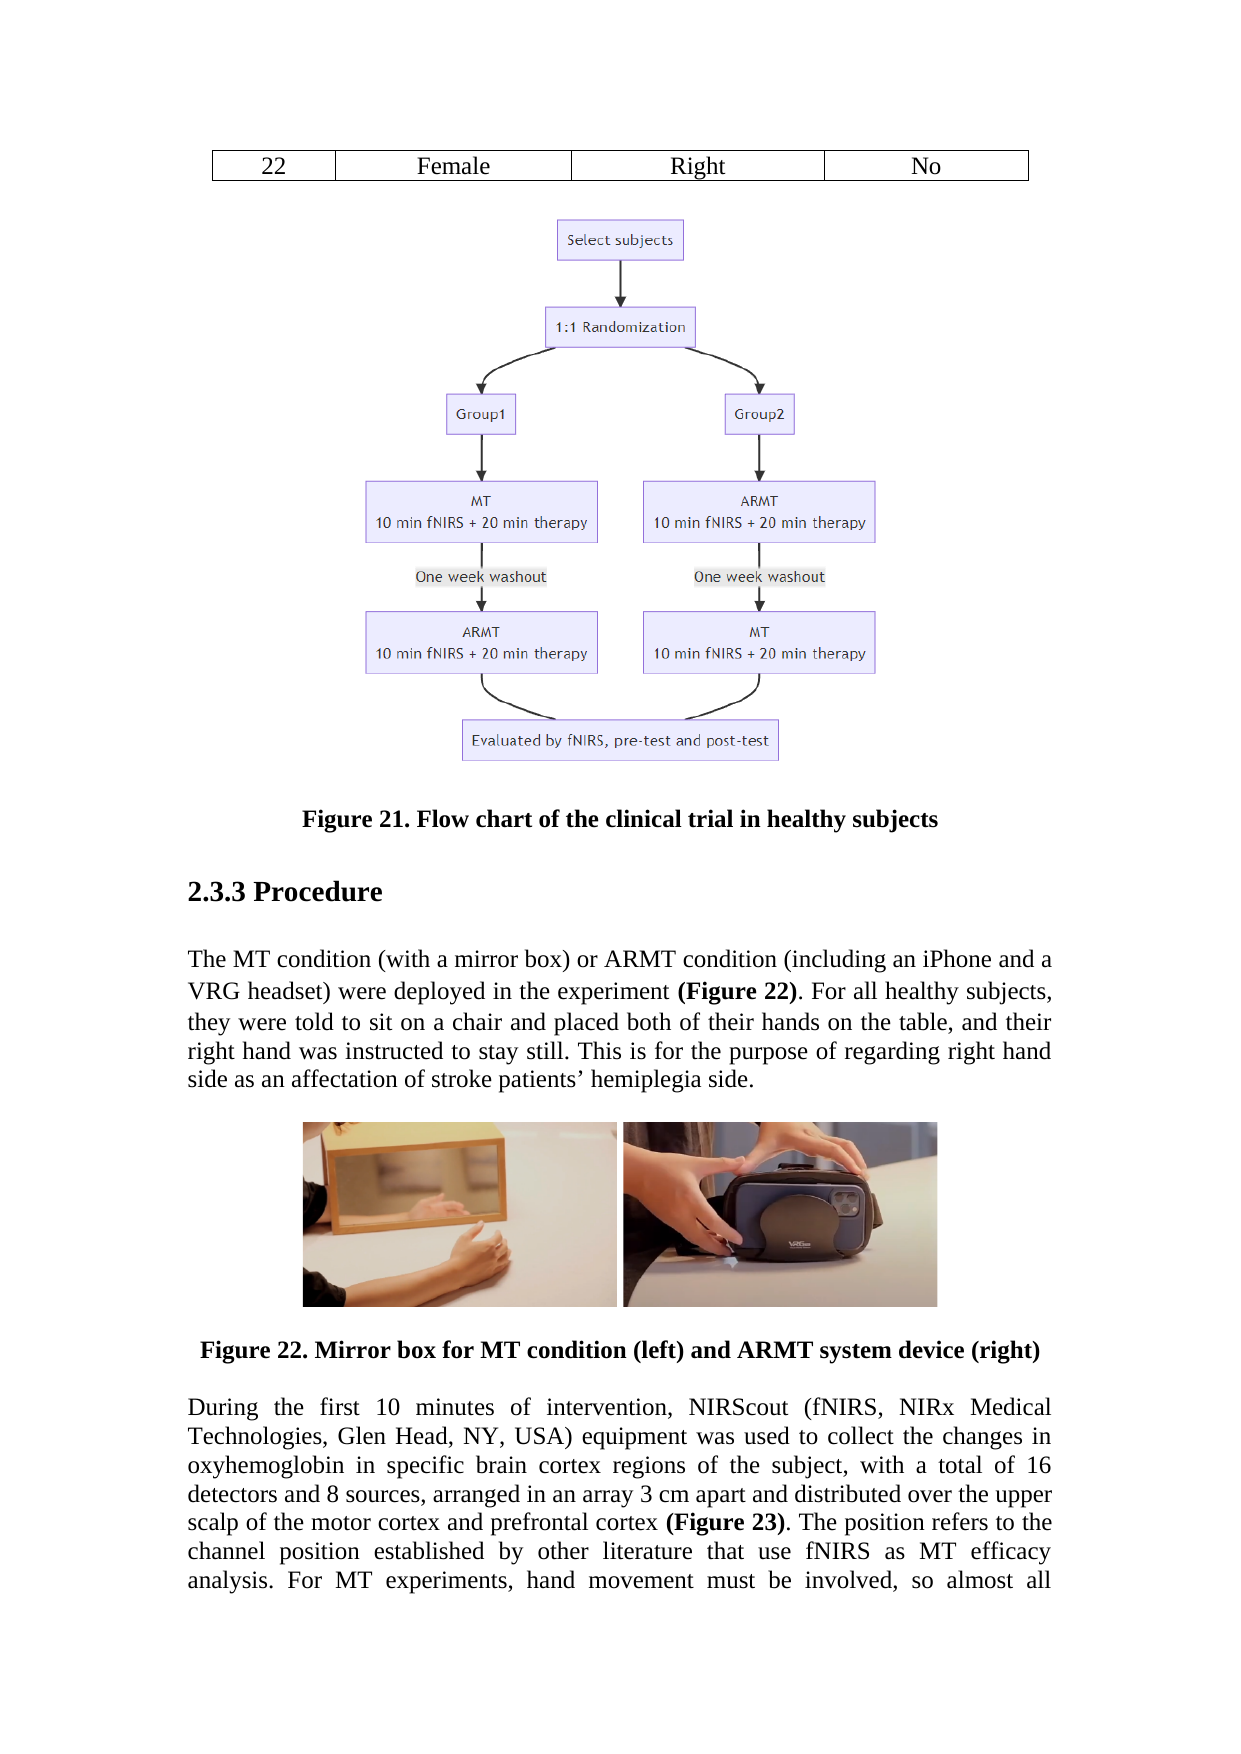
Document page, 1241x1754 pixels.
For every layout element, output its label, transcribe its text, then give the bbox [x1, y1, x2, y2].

table_cell No [825, 151, 1028, 180]
table_cell Female [336, 151, 571, 180]
table_cell Right [572, 151, 824, 180]
picture [623, 1122, 938, 1307]
picture [302, 1122, 617, 1307]
text Figure 22. Mirror box for MT condition (left) and ARMT system device (right) [187, 1335, 1053, 1364]
subtitle 2.3.3 Procedure [187, 874, 1053, 907]
text Figure 21. Flow chart of the clinical trial in healthy subjects [187, 804, 1053, 832]
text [187, 1392, 1053, 1594]
picture [354, 209, 886, 775]
text The MT condition (with a mirror box) or ARMT condition (including an iPhone and a VRG headset) were deployed in the experiment (Figure 22). For all healthy subjects, they were told to sit on a chair and placed both of their hands on the table, and their right hand was instructed to stay still. This is for the purpose of regarding right hand side as an affectation of stroke patients’ hemiplegia side. [187, 944, 1053, 1093]
table_cell 22 [213, 151, 335, 180]
